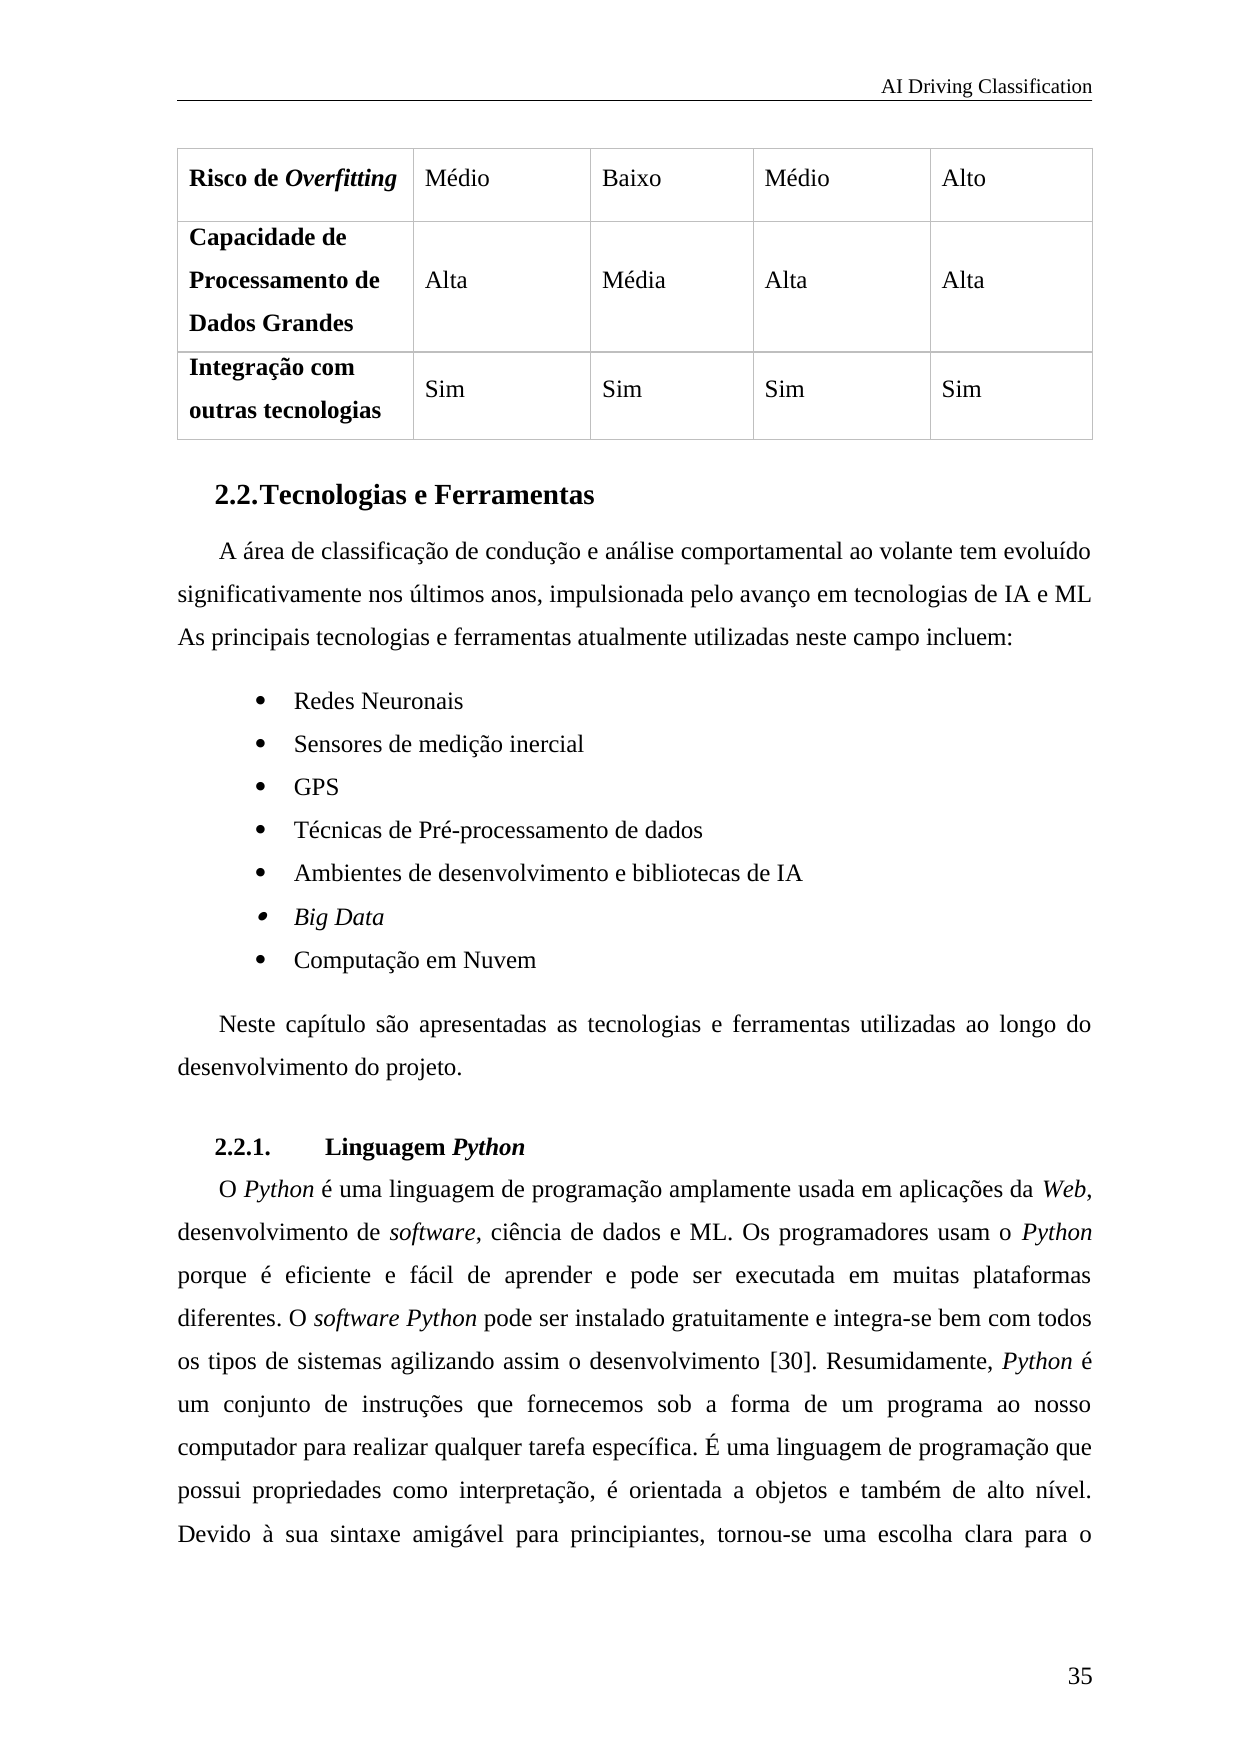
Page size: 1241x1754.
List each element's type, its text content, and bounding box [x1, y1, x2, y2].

table_cell Média [591, 222, 753, 351]
list Sensores de medição inercial [256, 729, 1092, 758]
table_cell Médio [414, 149, 590, 221]
table_cell Risco de Overfitting [178, 149, 413, 221]
list Redes Neuronais [256, 686, 1092, 715]
list Ambientes de desenvolvimento e bibliotecas de IA [256, 858, 1092, 887]
table_cell Alta [754, 222, 930, 351]
list Big Data [256, 902, 1092, 930]
table_cell Sim [754, 353, 930, 439]
list Computação em Nuvem [256, 945, 1092, 973]
text A área de classificação de condução e análise comportamental ao volante tem evoluído significativamente nos últimos anos, impulsionada pelo avanço em tecnologias de IA e ML As principais tecnologias e ferramentas atualmente utilizadas neste campo incluem: [177, 536, 1092, 651]
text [177, 1174, 1092, 1547]
list GPS [256, 772, 1092, 801]
table_cell Alta [414, 222, 590, 351]
table_cell Sim [591, 353, 753, 439]
table_cell Integração com outras tecnologias [178, 353, 413, 439]
table_cell Alta [931, 222, 1092, 351]
subtitle Tecnologias e Ferramentas [214, 477, 1092, 511]
table_cell Alto [931, 149, 1092, 221]
table_cell Capacidade de Processamento de Dados Grandes [178, 222, 413, 351]
table_cell Médio [754, 149, 930, 221]
list Técnicas de Pré-processamento de dados [256, 815, 1092, 844]
text Neste capítulo são apresentadas as tecnologias e ferramentas utilizadas ao longo do desenvolvimento do projeto. [177, 1009, 1092, 1081]
subtitle Linguagem Python [214, 1132, 1092, 1161]
table_cell Sim [931, 353, 1092, 439]
table_cell Sim [414, 353, 590, 439]
table_cell Baixo [591, 149, 753, 221]
